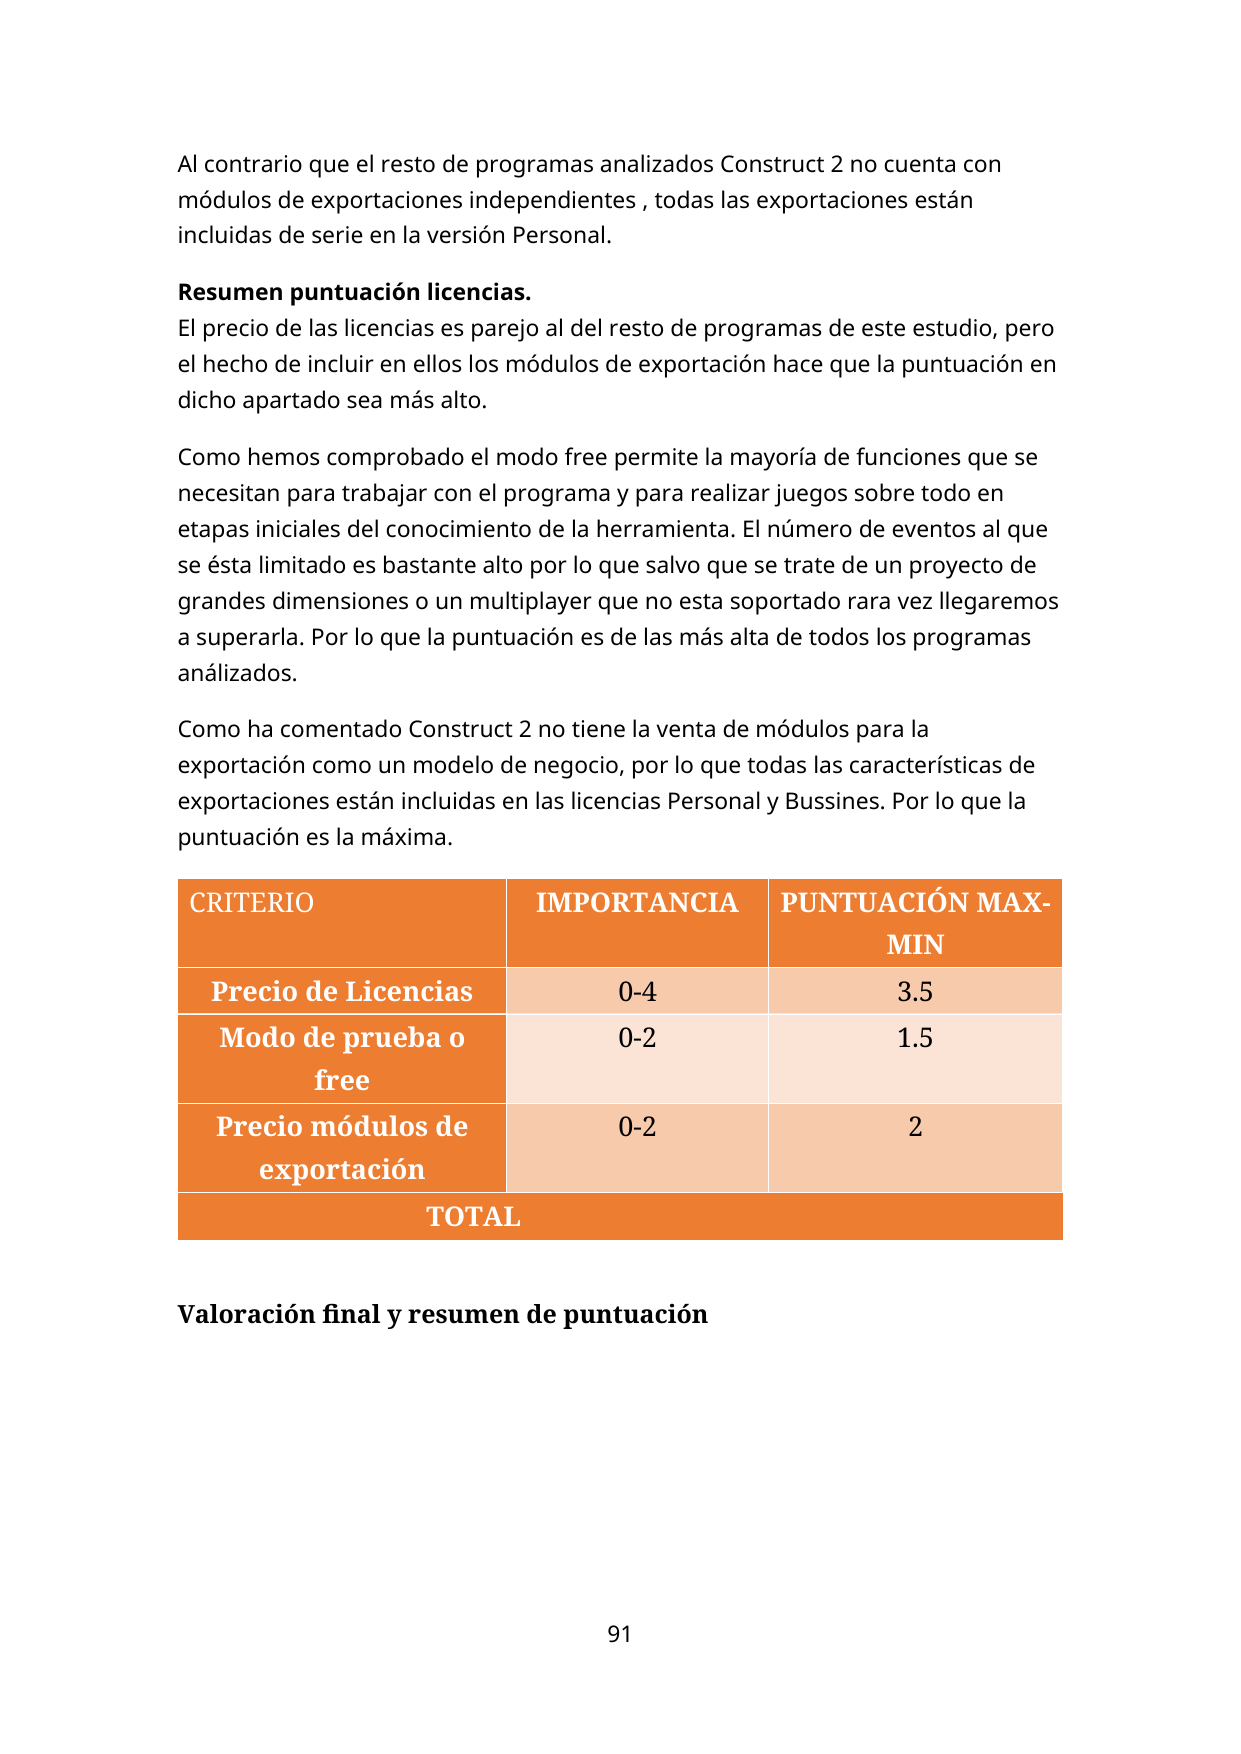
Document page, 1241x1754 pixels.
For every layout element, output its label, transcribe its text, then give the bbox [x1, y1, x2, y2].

table_cell 0-4 [507, 968, 768, 1013]
table_header IMPORTANCIA [507, 879, 768, 967]
text Al contrario que el resto de programas analizados Construct 2 no cuenta con módulos de exportaciones independientes , todas las exportaciones están incluidas de serie en la versión Personal. [177, 148, 1063, 251]
text El precio de las licencias es parejo al del resto de programas de este estudio, pero el hecho de incluir en ellos los módulos de exportación hace que la puntuación en dicho apartado sea más alto. [177, 312, 1063, 415]
table_header PUNTUACIÓN MAX-MIN [769, 879, 1062, 967]
table_cell 1.5 [769, 1015, 1062, 1103]
table_cell 2 [769, 1104, 1062, 1192]
table_header TOTAL [179, 1194, 768, 1239]
text Como hemos comprobado el modo free permite la mayoría de funciones que se necesitan para trabajar con el programa y para realizar juegos sobre todo en etapas iniciales del conocimiento de la herramienta. El número de eventos al que se ésta limitado es bastante alto por lo que salvo que se trate de un proyecto de grandes dimensiones o un multiplayer que no esta soportado rara vez llegaremos a superarla. Por lo que la puntuación es de las más alta de todos los programas análizados. [177, 441, 1063, 688]
table_cell 0-2 [507, 1015, 768, 1103]
text Como ha comentado Construct 2 no tiene la venta de módulos para la exportación como un modelo de negocio, por lo que todas las características de exportaciones están incluidas en las licencias Personal y Bussines. Por lo que la puntuación es la máxima. [177, 713, 1063, 852]
subtitle Resumen puntuación licencias. [177, 276, 1063, 307]
table_header CRITERIO [178, 879, 506, 967]
table_cell Precio módulos de exportación [178, 1104, 506, 1192]
table_cell 0-2 [507, 1104, 768, 1192]
table_header [769, 1194, 1062, 1239]
table_cell 3.5 [769, 968, 1062, 1013]
table_cell Precio de Licencias [178, 968, 506, 1013]
table_cell Modo de prueba o free [178, 1015, 506, 1103]
subtitle Valoración final y resumen de puntuación [177, 1297, 1063, 1331]
